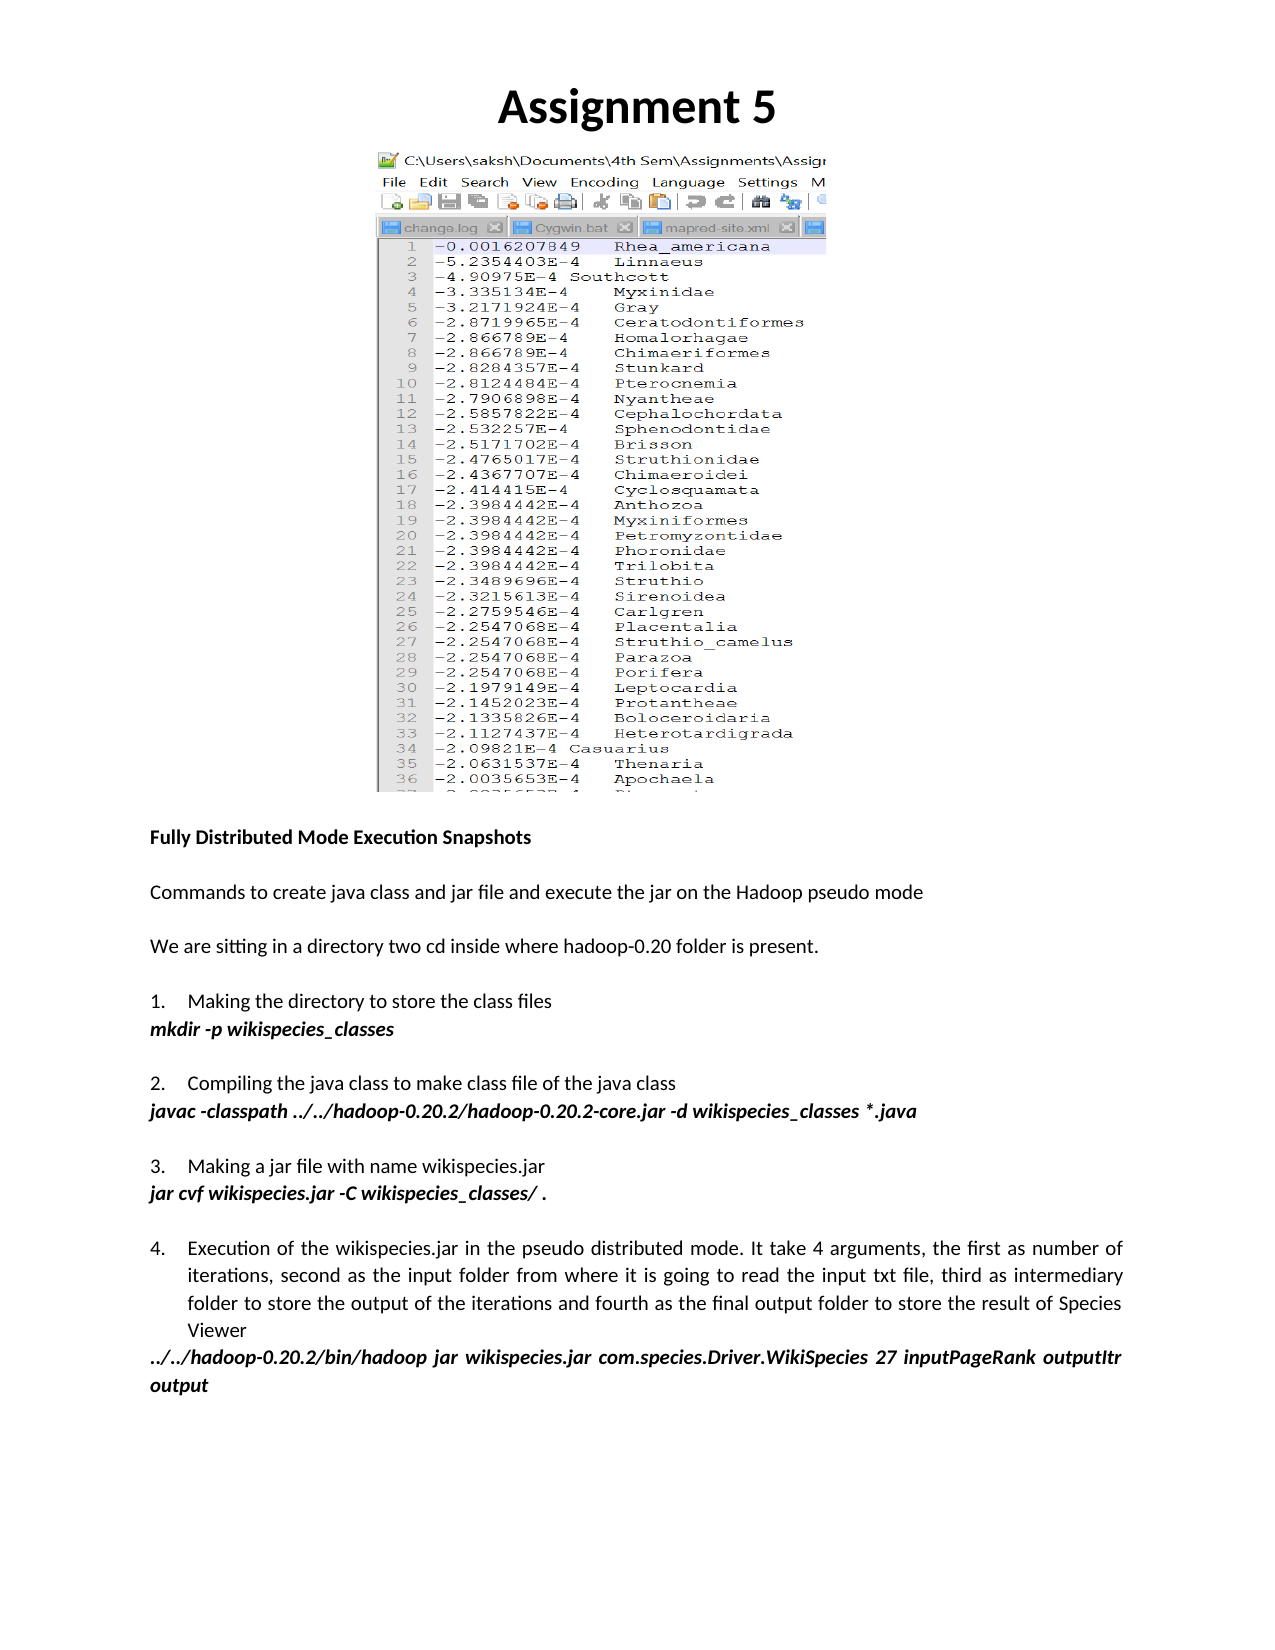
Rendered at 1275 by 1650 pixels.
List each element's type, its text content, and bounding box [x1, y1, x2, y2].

text We are sitting in a directory two cd inside where hadoop-0.20 folder is present. [150, 934, 1125, 959]
text ../../hadoop-0.20.2/bin/hadoop jar wikispecies.jar com.species.Driver.WikiSpecies 27 inputPageRank outputItr output [150, 1344, 1125, 1397]
text Commands to create java class and jar file and execute the jar on the Hadoop pseudo mode [150, 879, 1125, 904]
list Execution of the wikispecies.jar in the pseudo distributed mode. It take 4 arguments, the first as number of iterations, second as the input folder from where it is going to read the input txt file, third as intermediary folder to store the output of the iterations and fourth as the final output folder to store the result of Species Viewer [150, 1235, 1125, 1343]
list Compiling the java class to make class file of the java class [150, 1071, 1125, 1096]
text javac -classpath ../../hadoop-0.20.2/hadoop-0.20.2-core.jar -d wikispecies_classes *.java [150, 1098, 1125, 1123]
picture [375, 150, 827, 792]
list Making the directory to store the class files [150, 988, 1125, 1014]
text mkdir -p wikispecies_classes [150, 1016, 1125, 1041]
list Making a jar file with name wikispecies.jar [150, 1153, 1125, 1178]
text jar cvf wikispecies.jar -C wikispecies_classes/ . [150, 1180, 1125, 1206]
text Fully Distributed Mode Execution Snapshots [150, 824, 1125, 849]
